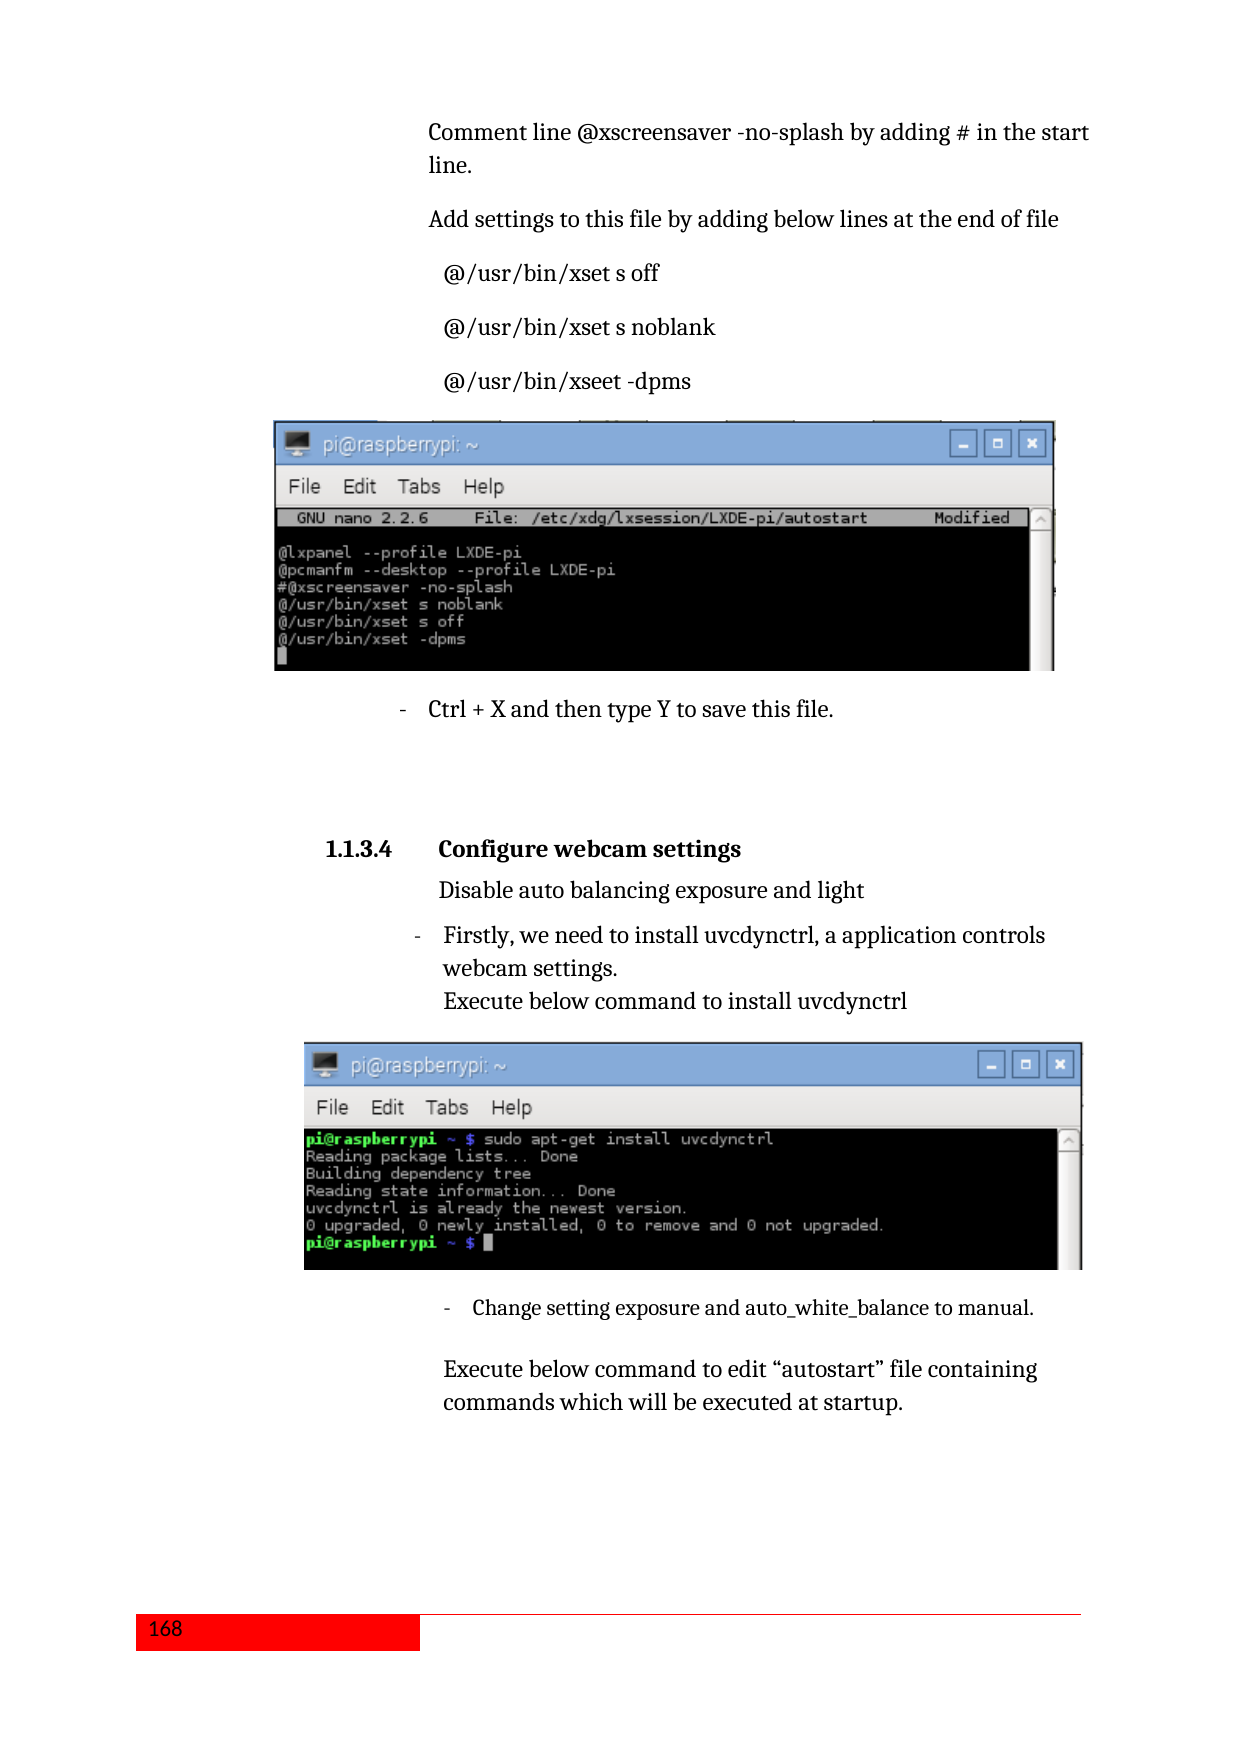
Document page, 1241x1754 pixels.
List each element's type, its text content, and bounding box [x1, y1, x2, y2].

list Change setting exposure and auto_white_balance to manual. [443, 1294, 1092, 1321]
text @/usr/bin/xset s off [443, 259, 1092, 288]
text Comment line @xscreensaver -no-splash by adding # in the start line. [428, 118, 1092, 180]
list Firstly, we need to install uvcdynctrl, a application controls webcam settings. [413, 921, 1092, 983]
text Execute below command to install uvcdynctrl [443, 987, 1092, 1016]
text Disable auto balancing exposure and light [373, 876, 1092, 904]
list Ctrl + X and then type Y to save this file. [399, 695, 1092, 724]
text @/usr/bin/xset s noblank [443, 313, 1092, 341]
picture [273, 420, 1056, 671]
subtitle Configure webcam settings [326, 834, 1092, 863]
picture [304, 1041, 1084, 1270]
text Execute below command to edit “autostart” file containing commands which will be executed at startup. [443, 1355, 1092, 1416]
text @/usr/bin/xseet -dpms [443, 367, 1092, 395]
text Add settings to this file by adding below lines at the end of file [428, 205, 1092, 234]
